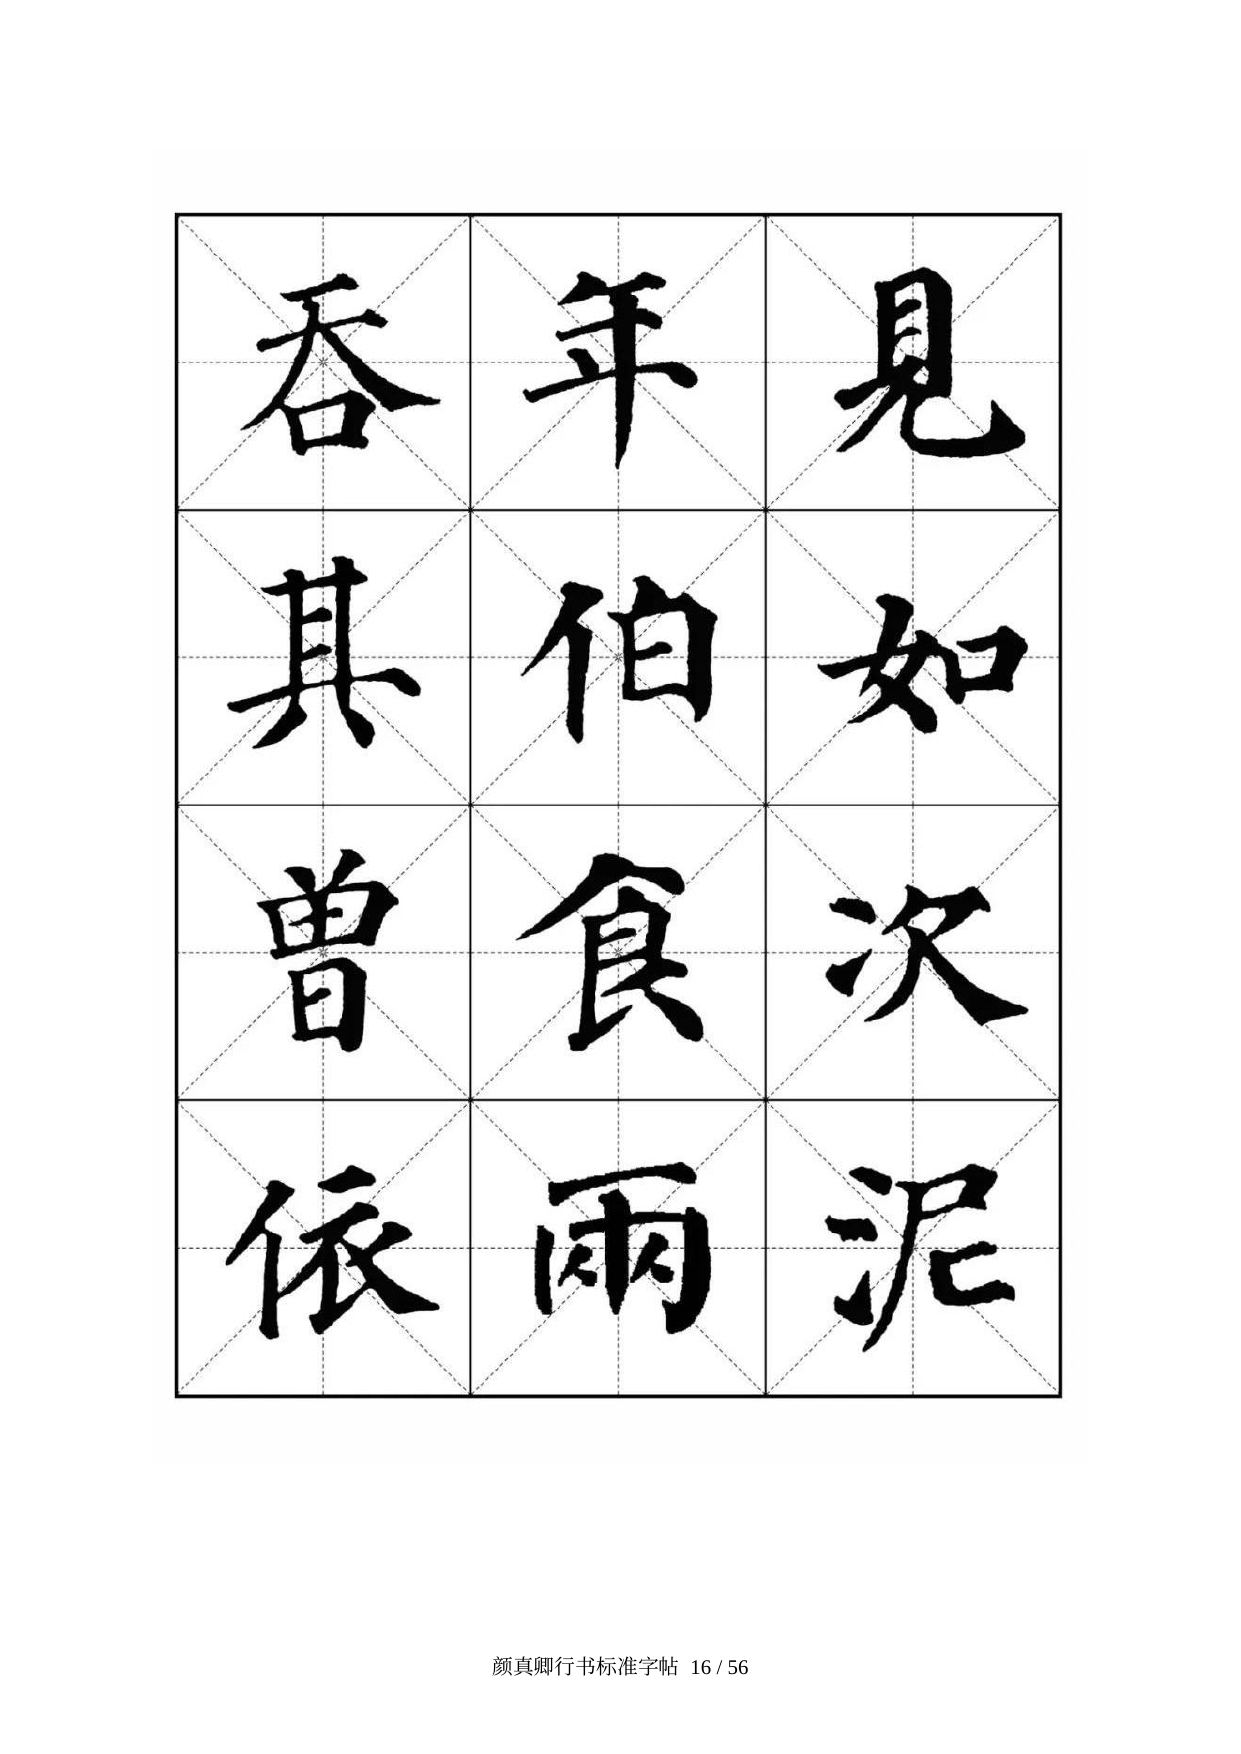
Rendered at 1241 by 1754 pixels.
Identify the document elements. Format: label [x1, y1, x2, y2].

picture [151, 150, 1089, 1463]
